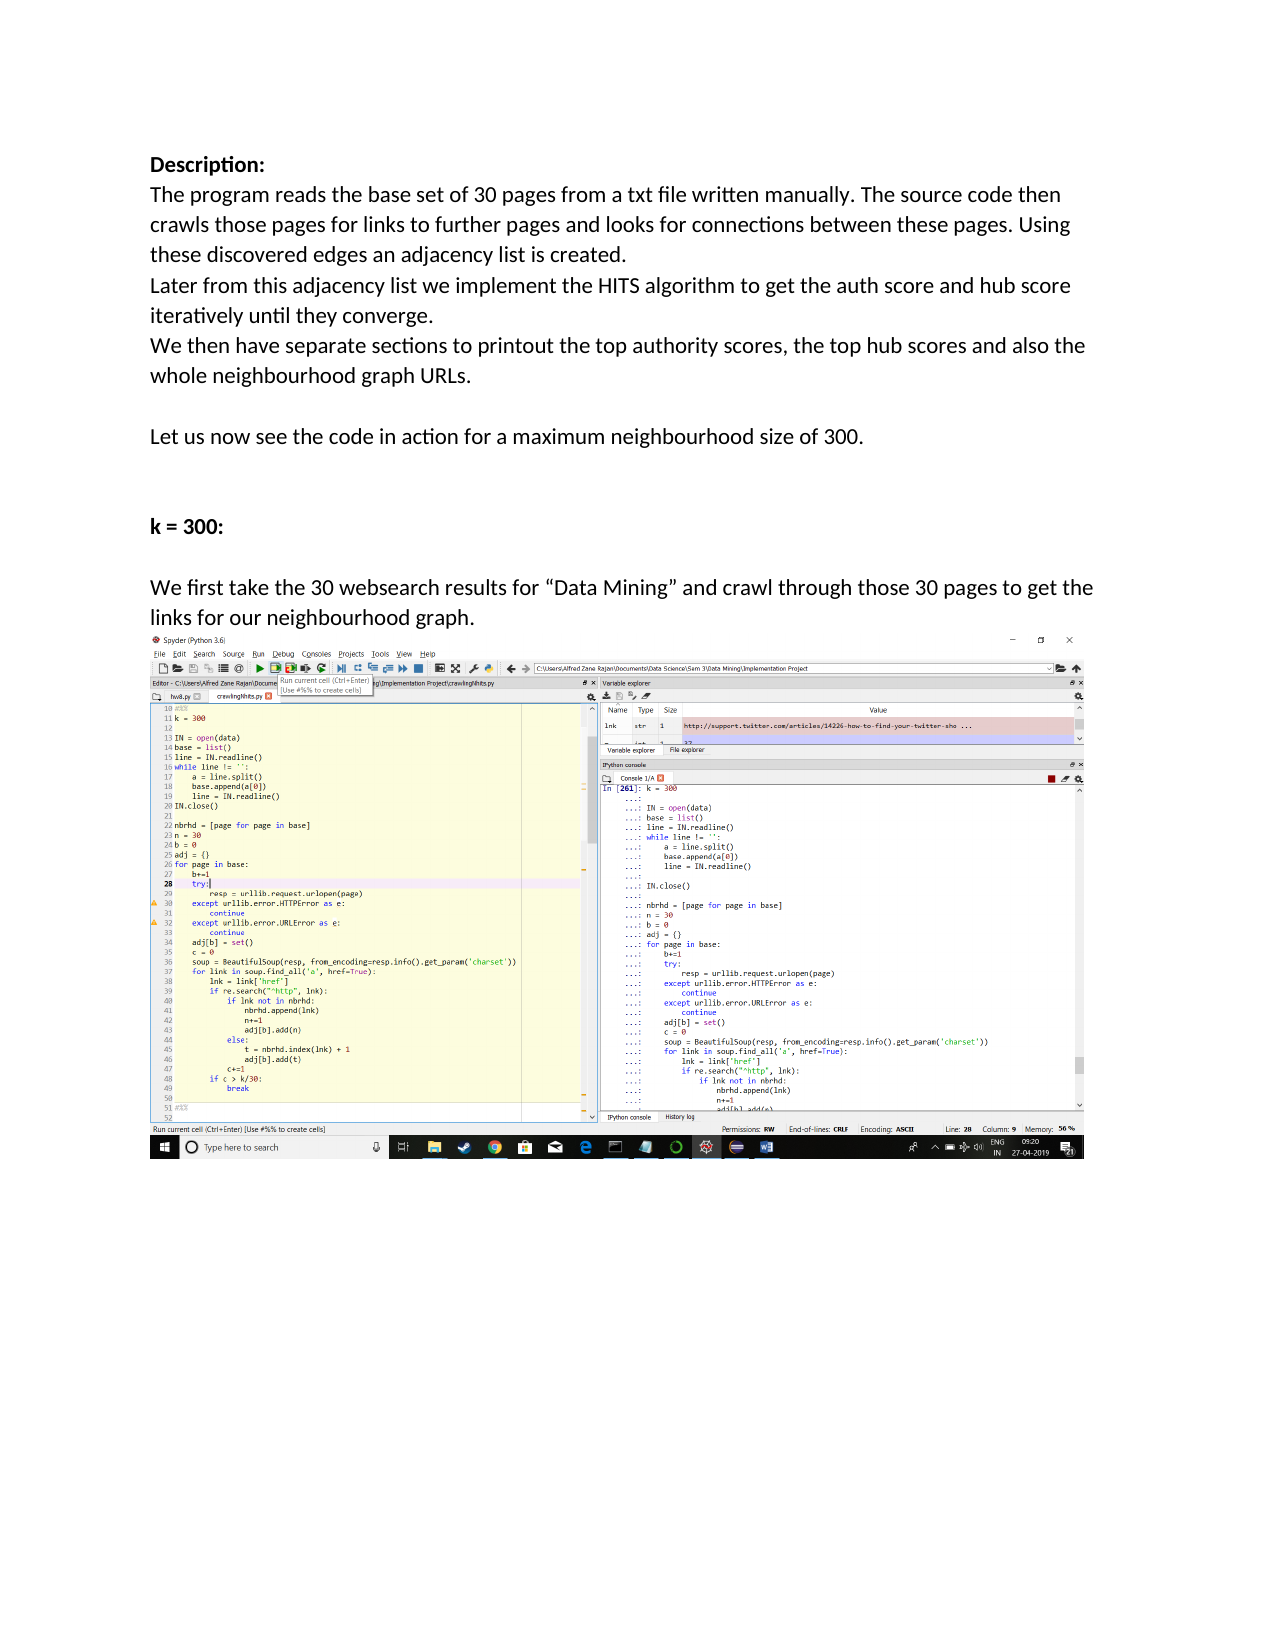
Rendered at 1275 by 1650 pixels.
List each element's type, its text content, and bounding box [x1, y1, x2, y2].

text The program reads the base set of 30 pages from a txt file written manually. The source code then crawls those pages for links to further pages and looks for connections between these pages. Using these discovered edges an adjacency list is created. [150, 180, 1125, 269]
text Later from this adjacency list we implement the HITS algorithm to get the auth score and hub score iteratively until they converge. [150, 271, 1125, 329]
text Let us now see the code in action for a maximum neighbourhood size of 300. [150, 422, 1125, 450]
text We then have separate sections to printout the top authority scores, the top hub scores and also the whole neighbourhood graph URLs. [150, 331, 1125, 389]
text We first take the 30 websearch results for “Data Mining” and crawl through those 30 pages to get the links for our neighbourhood graph. [150, 573, 1125, 631]
text Description: [150, 150, 1125, 178]
text k = 300: [150, 512, 1125, 541]
picture [150, 633, 1084, 1159]
